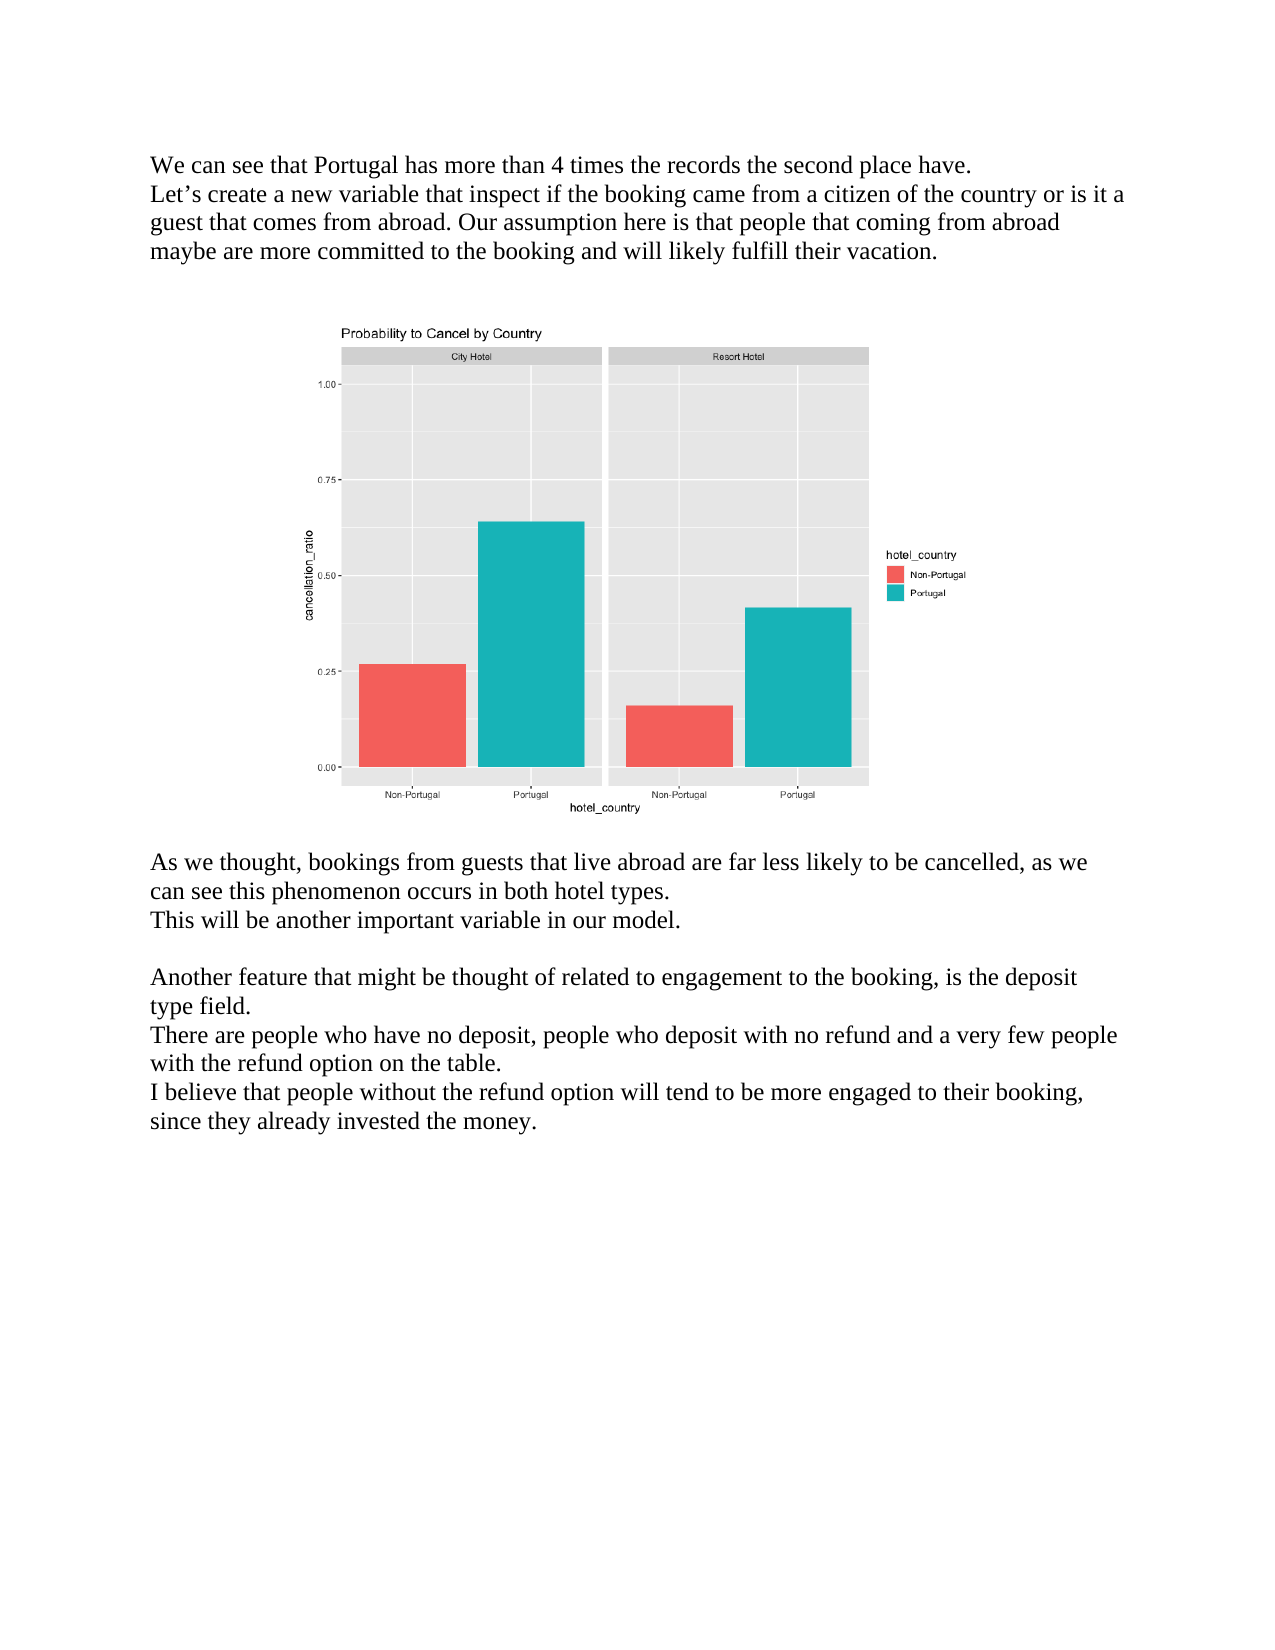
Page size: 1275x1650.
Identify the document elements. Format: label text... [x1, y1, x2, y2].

text Let’s create a new variable that inspect if the booking came from a citizen of the country or is it a guest that comes from abroad. Our assumption here is that people that coming from abroad maybe are more committed to the booking and will likely fulfill their vacation. [150, 179, 1125, 265]
text I believe that people without the refund option will tend to be more engaged to their booking, since they already invested the money. [150, 1077, 1125, 1135]
picture [298, 322, 977, 819]
text We can see that Portugal has more than 4 times the records the second place have. [150, 150, 1125, 179]
text This will be another important variable in our model. [150, 905, 1125, 933]
text As we thought, bookings from guests that live abroad are far less likely to be cancelled, as we can see this phenomenon occurs in both hotel types. [150, 847, 1125, 905]
text Another feature that might be thought of related to engagement to the booking, is the deposit type field. [150, 962, 1125, 1020]
text There are people who have no deposit, people who deposit with no refund and a very few people with the refund option on the table. [150, 1020, 1125, 1077]
